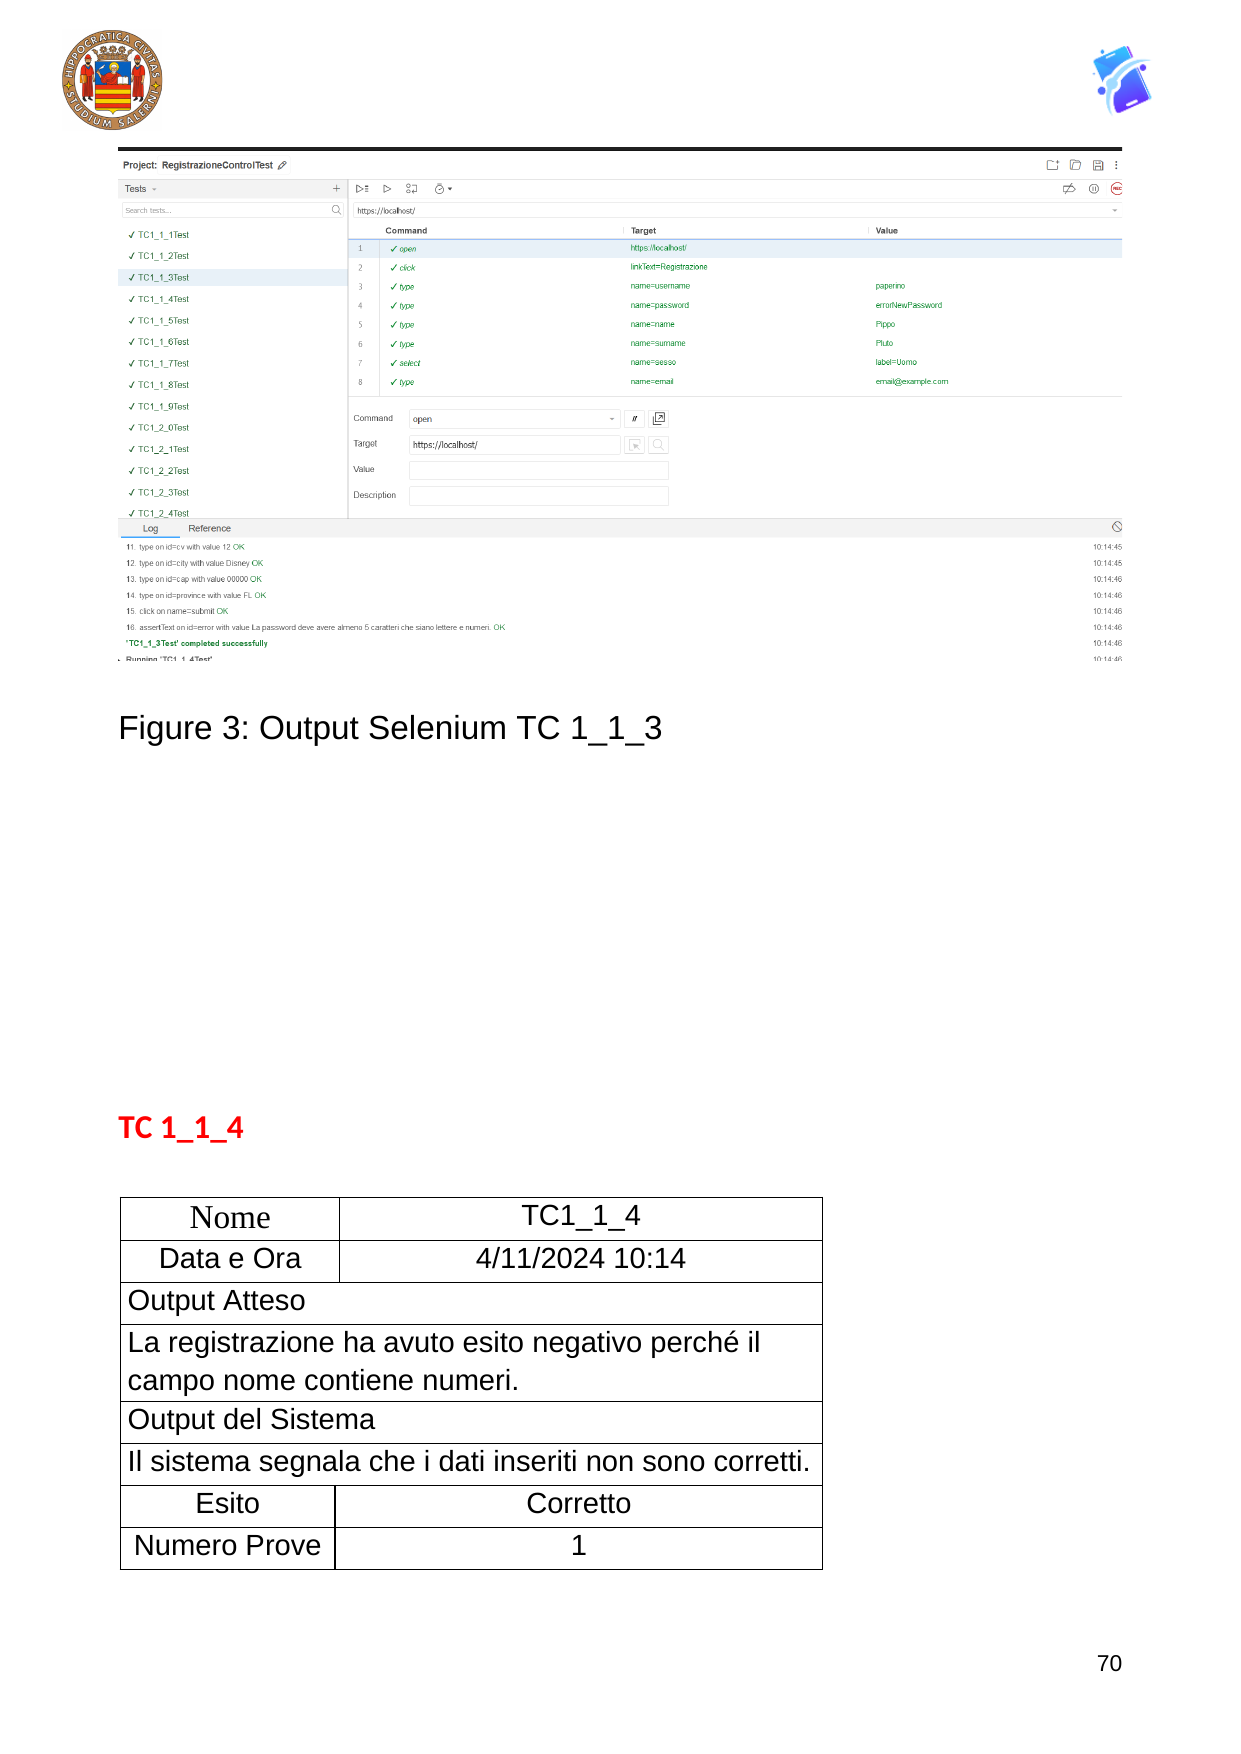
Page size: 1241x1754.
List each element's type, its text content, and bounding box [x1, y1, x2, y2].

table_cell La registrazione ha avuto esito negativo perché il campo nome contiene numeri. [121, 1325, 822, 1401]
table_cell Esito [121, 1486, 334, 1527]
table_cell Output Atteso [121, 1283, 822, 1324]
table_cell Numero Prove [121, 1528, 334, 1569]
table_header Nome [121, 1198, 339, 1240]
table_cell 4/11/2024 10:14 [340, 1241, 822, 1282]
picture [61, 29, 163, 131]
table_cell Output del Sistema [121, 1402, 822, 1443]
table_cell Il sistema segnala che i dati inseriti non sono corretti. [121, 1444, 822, 1485]
table_cell Corretto [336, 1486, 822, 1527]
table_cell Data e Ora [121, 1241, 339, 1282]
table_cell 1 [336, 1528, 822, 1569]
text Figure 3: Output Selenium TC 1_1_3 [118, 708, 1122, 747]
table_header TC1_1_4 [340, 1198, 822, 1240]
text TC 1_1_4 [118, 1106, 1122, 1146]
picture [118, 25, 1178, 661]
